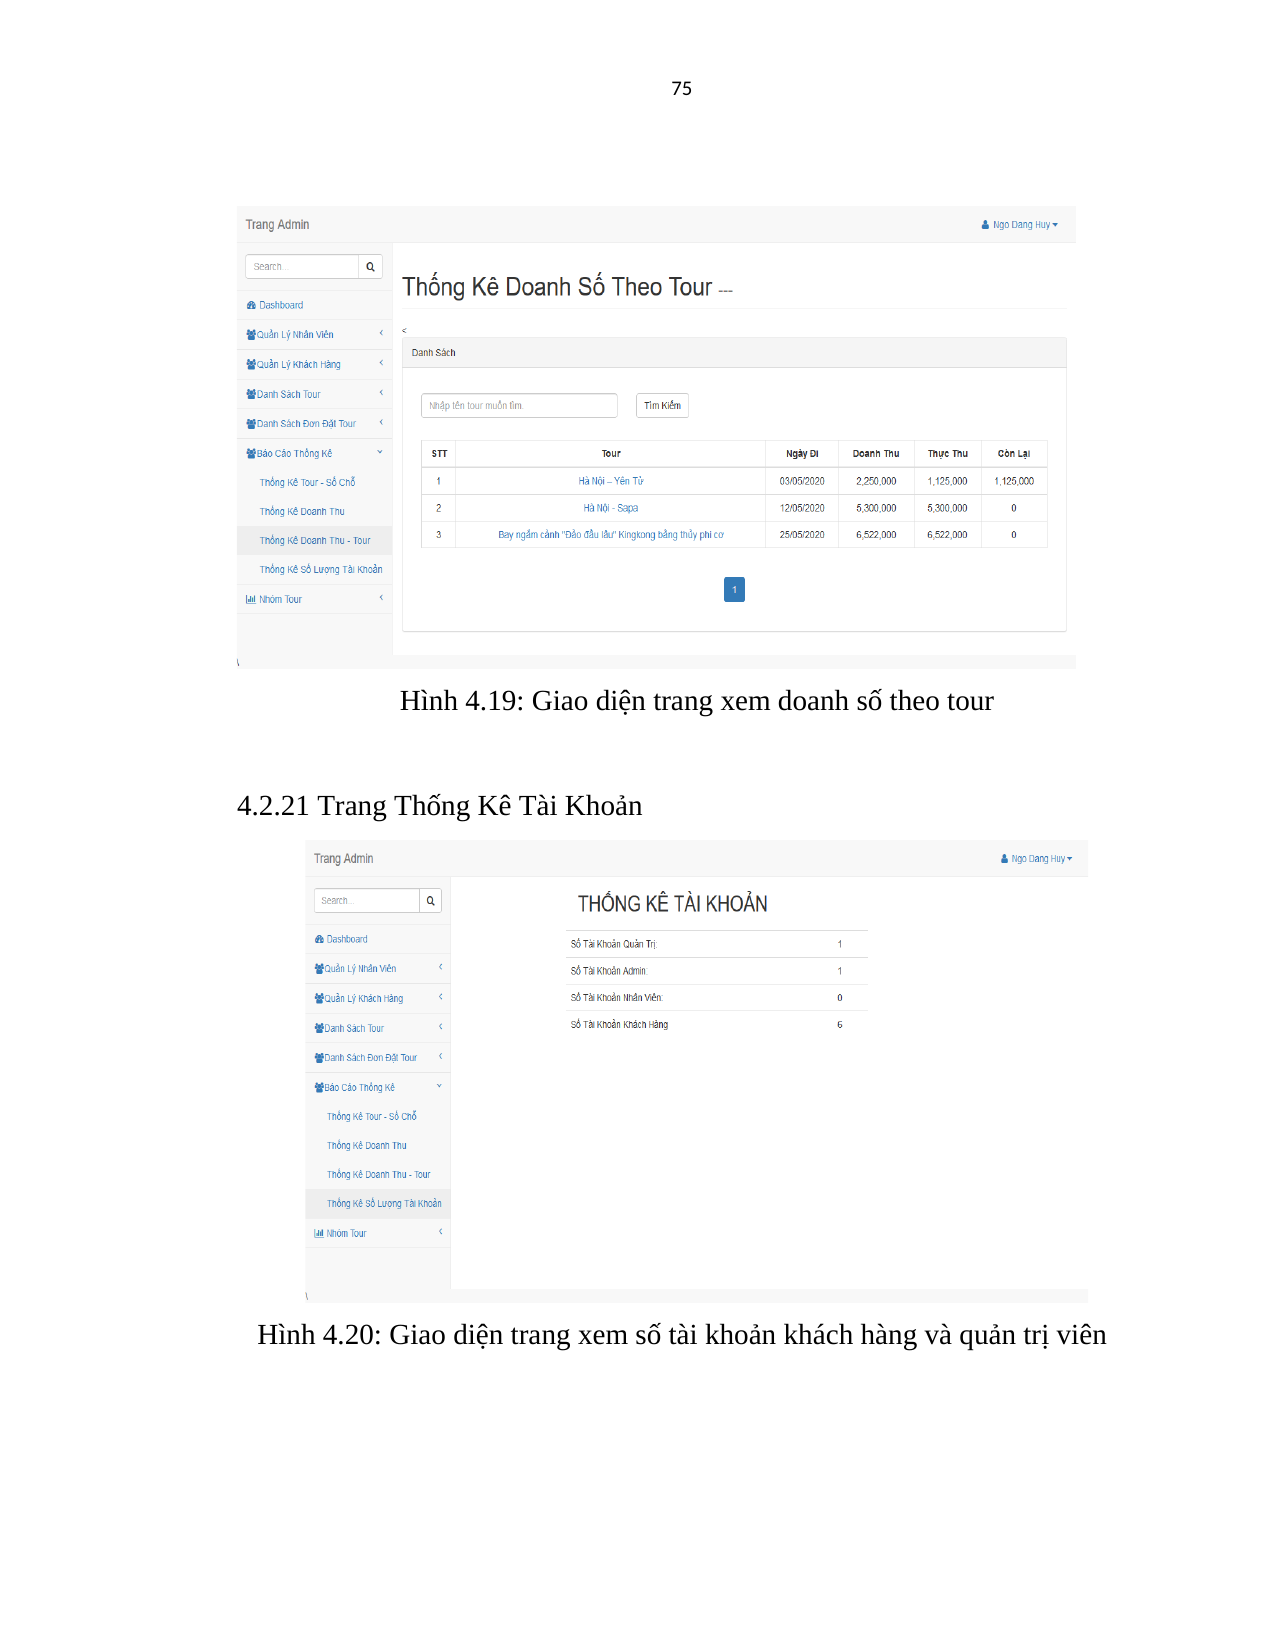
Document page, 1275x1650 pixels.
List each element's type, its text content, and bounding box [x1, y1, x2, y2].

text Hình 4.20: Giao diện trang xem số tài khoản khách hàng và quản trị viên [207, 1317, 1157, 1351]
text Hình 4.19: Giao diện trang xem doanh số theo tour [207, 683, 1157, 717]
picture [236, 206, 1076, 669]
picture [305, 840, 1089, 1303]
text 4.2.21 Trang Thống Kê Tài Khoản [207, 788, 1157, 822]
